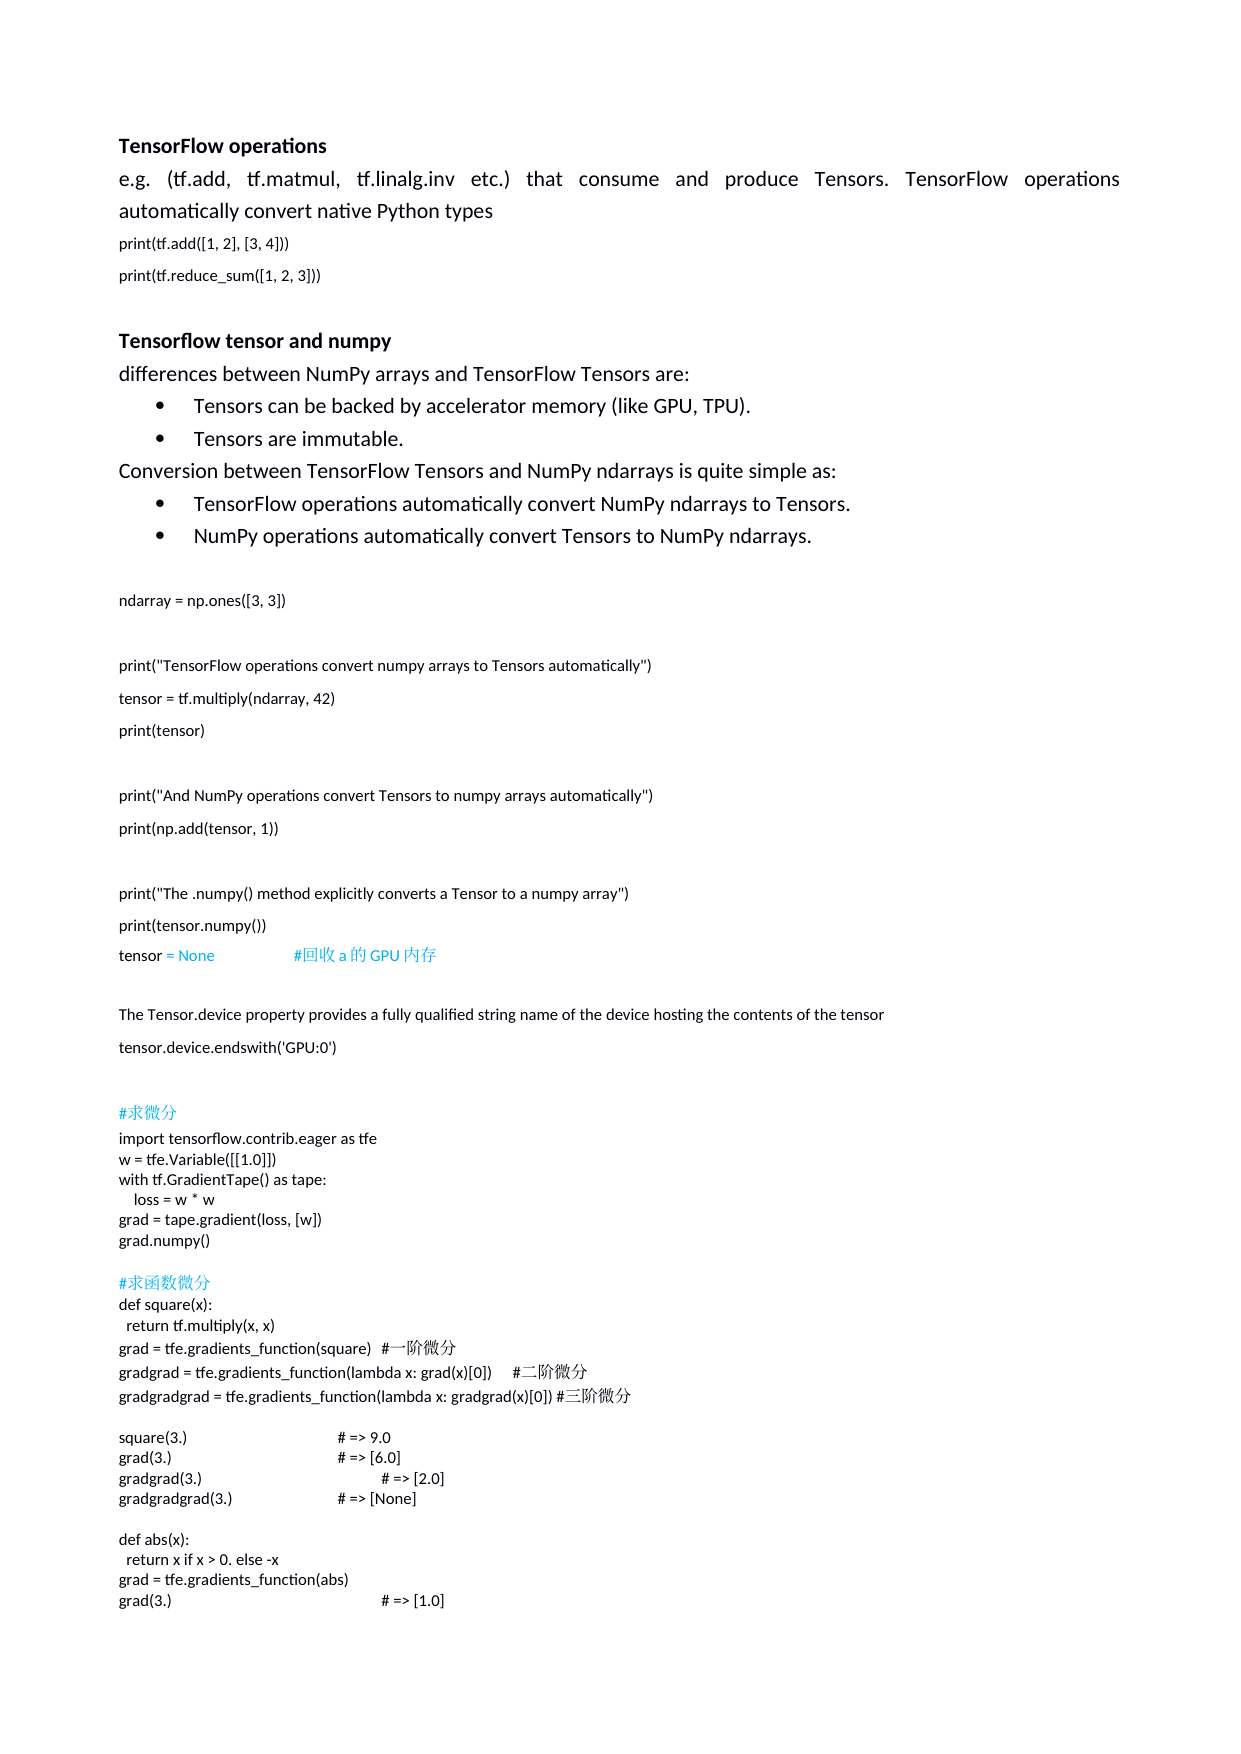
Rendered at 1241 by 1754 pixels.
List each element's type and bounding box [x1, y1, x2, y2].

picture [307, 951, 314, 958]
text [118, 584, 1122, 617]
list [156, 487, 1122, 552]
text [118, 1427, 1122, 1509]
picture [146, 1105, 159, 1120]
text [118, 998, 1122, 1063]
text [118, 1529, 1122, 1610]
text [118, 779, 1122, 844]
picture [145, 1278, 158, 1290]
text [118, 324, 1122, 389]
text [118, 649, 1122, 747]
picture [351, 947, 356, 962]
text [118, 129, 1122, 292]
picture [197, 1275, 207, 1286]
picture [161, 1105, 167, 1113]
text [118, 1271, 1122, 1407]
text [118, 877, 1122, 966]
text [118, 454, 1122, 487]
picture [128, 1279, 141, 1288]
picture [319, 947, 325, 962]
picture [178, 1275, 193, 1290]
picture [145, 1276, 156, 1288]
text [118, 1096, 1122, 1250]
picture [128, 1109, 141, 1118]
picture [325, 953, 331, 962]
picture [405, 950, 410, 962]
picture [306, 950, 317, 962]
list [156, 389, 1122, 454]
